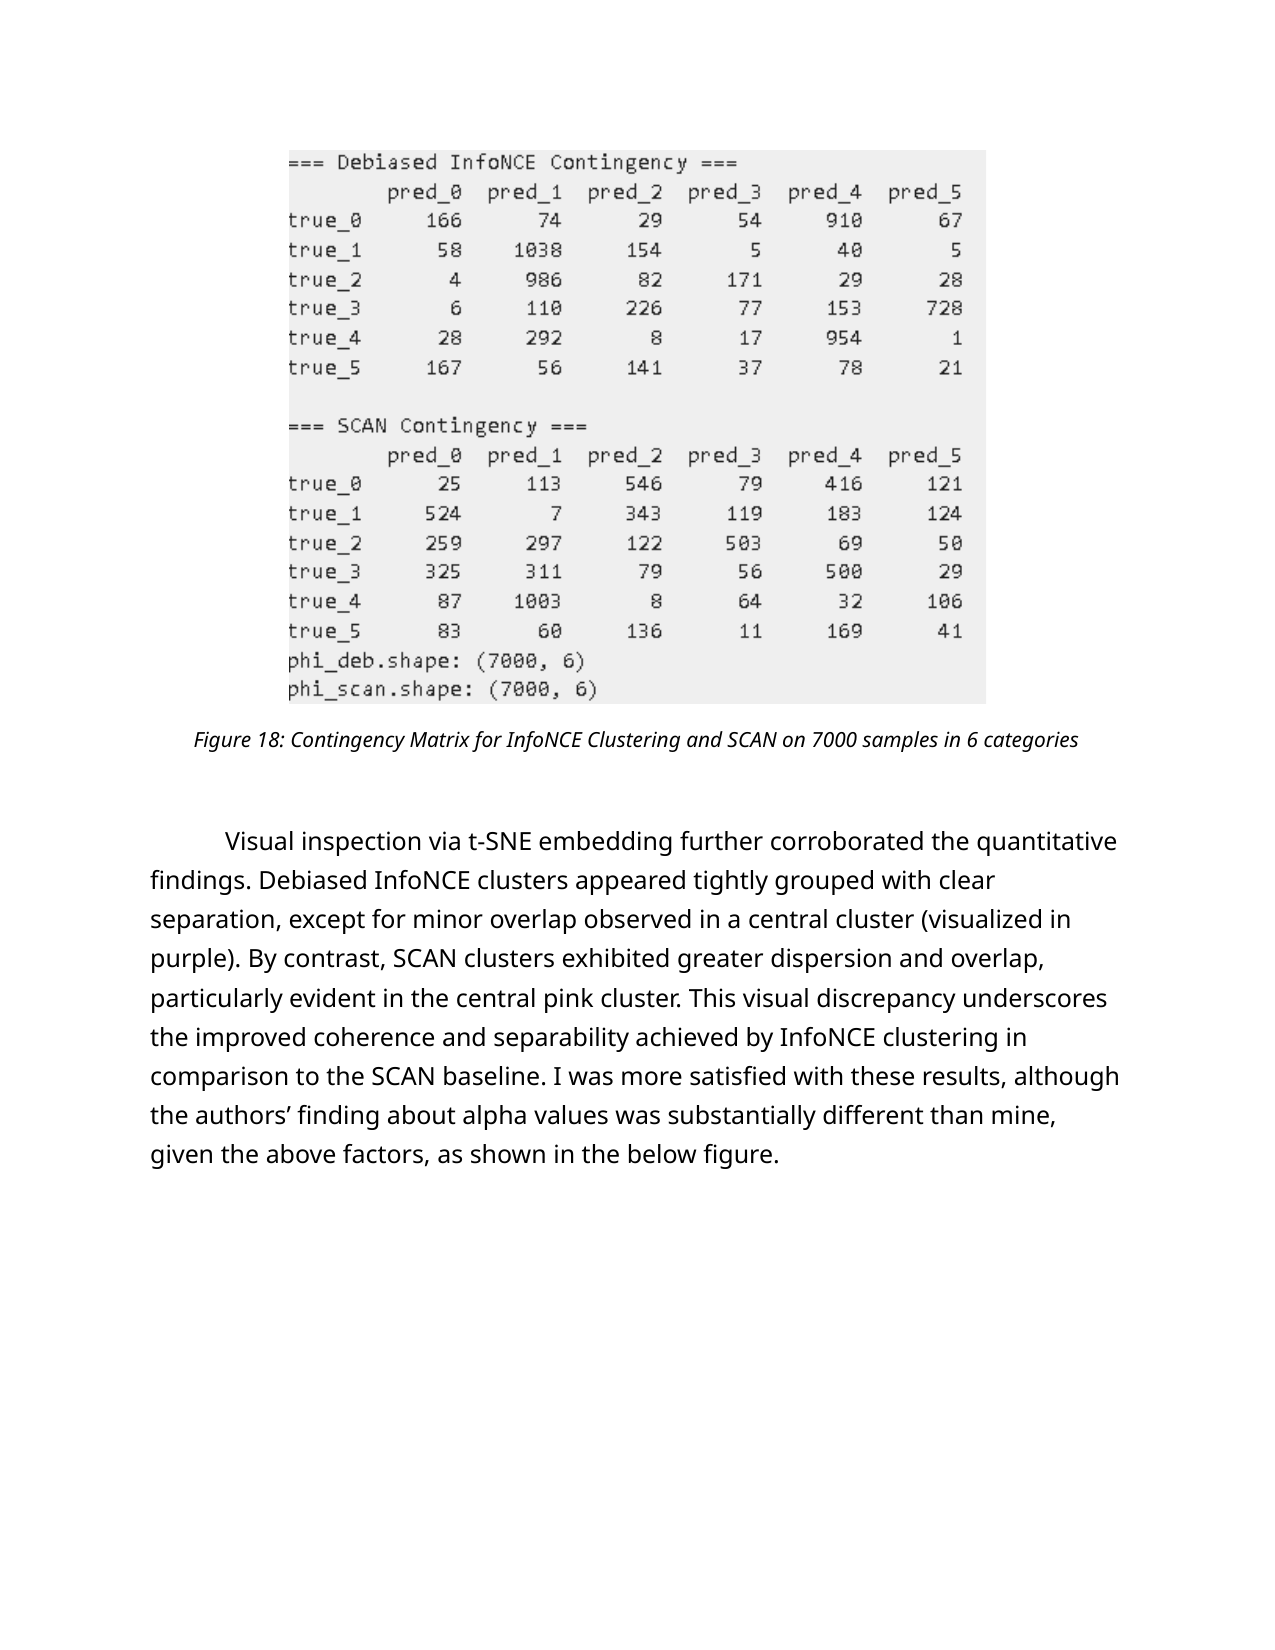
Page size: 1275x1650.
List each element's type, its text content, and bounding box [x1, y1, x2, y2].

picture [289, 150, 987, 704]
text Figure 18: Contingency Matrix for InfoNCE Clustering and SCAN on 7000 samples in 6 categories [150, 725, 1125, 753]
text Visual inspection via t-SNE embedding further corroborated the quantitative findings. Debiased InfoNCE clusters appeared tightly grouped with clear separation, except for minor overlap observed in a central cluster (visualized in purple). By contrast, SCAN clusters exhibited greater dispersion and overlap, particularly evident in the central pink cluster. This visual discrepancy underscores the improved coherence and separability achieved by InfoNCE clustering in comparison to the SCAN baseline. I was more satisfied with these results, although the authors’ finding about alpha values was substantially different than mine, given the above factors, as shown in the below figure. [150, 823, 1125, 1171]
